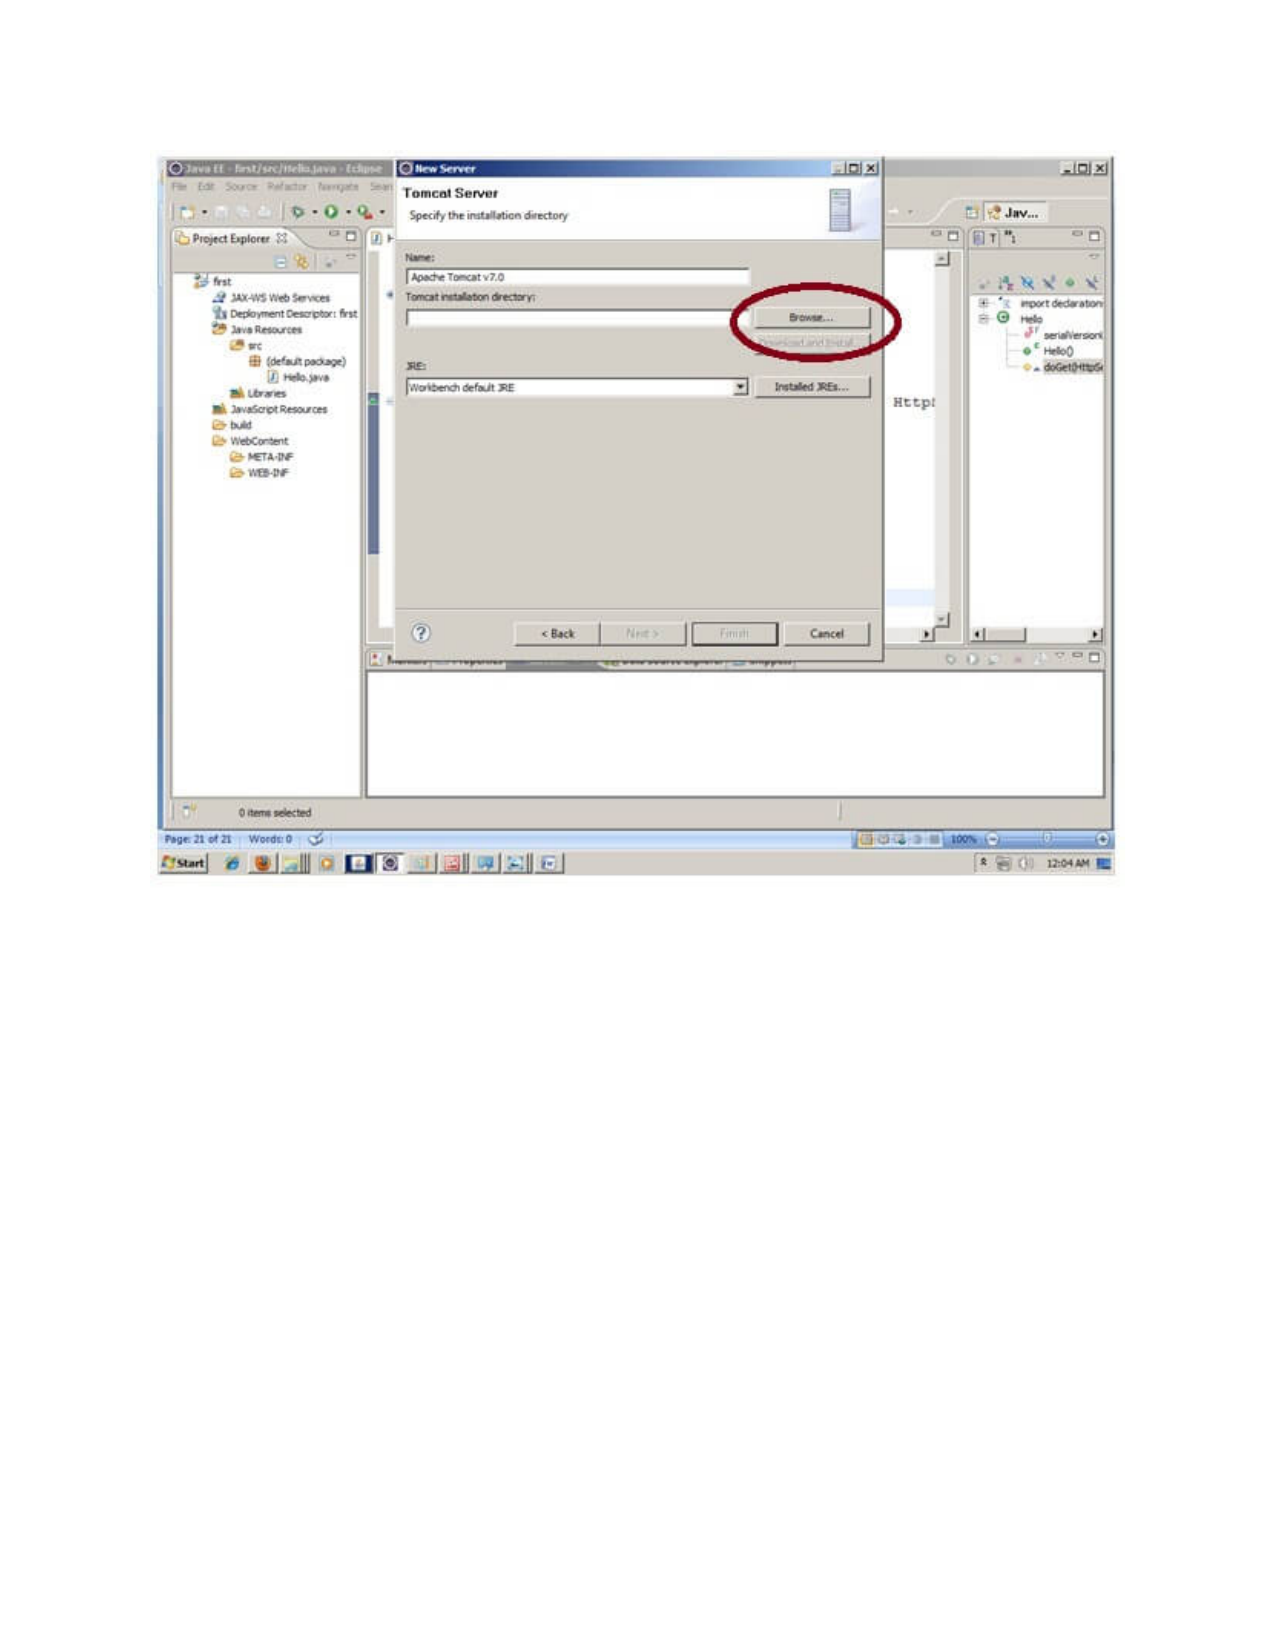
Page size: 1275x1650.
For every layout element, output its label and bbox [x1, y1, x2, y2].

picture [150, 150, 1125, 888]
